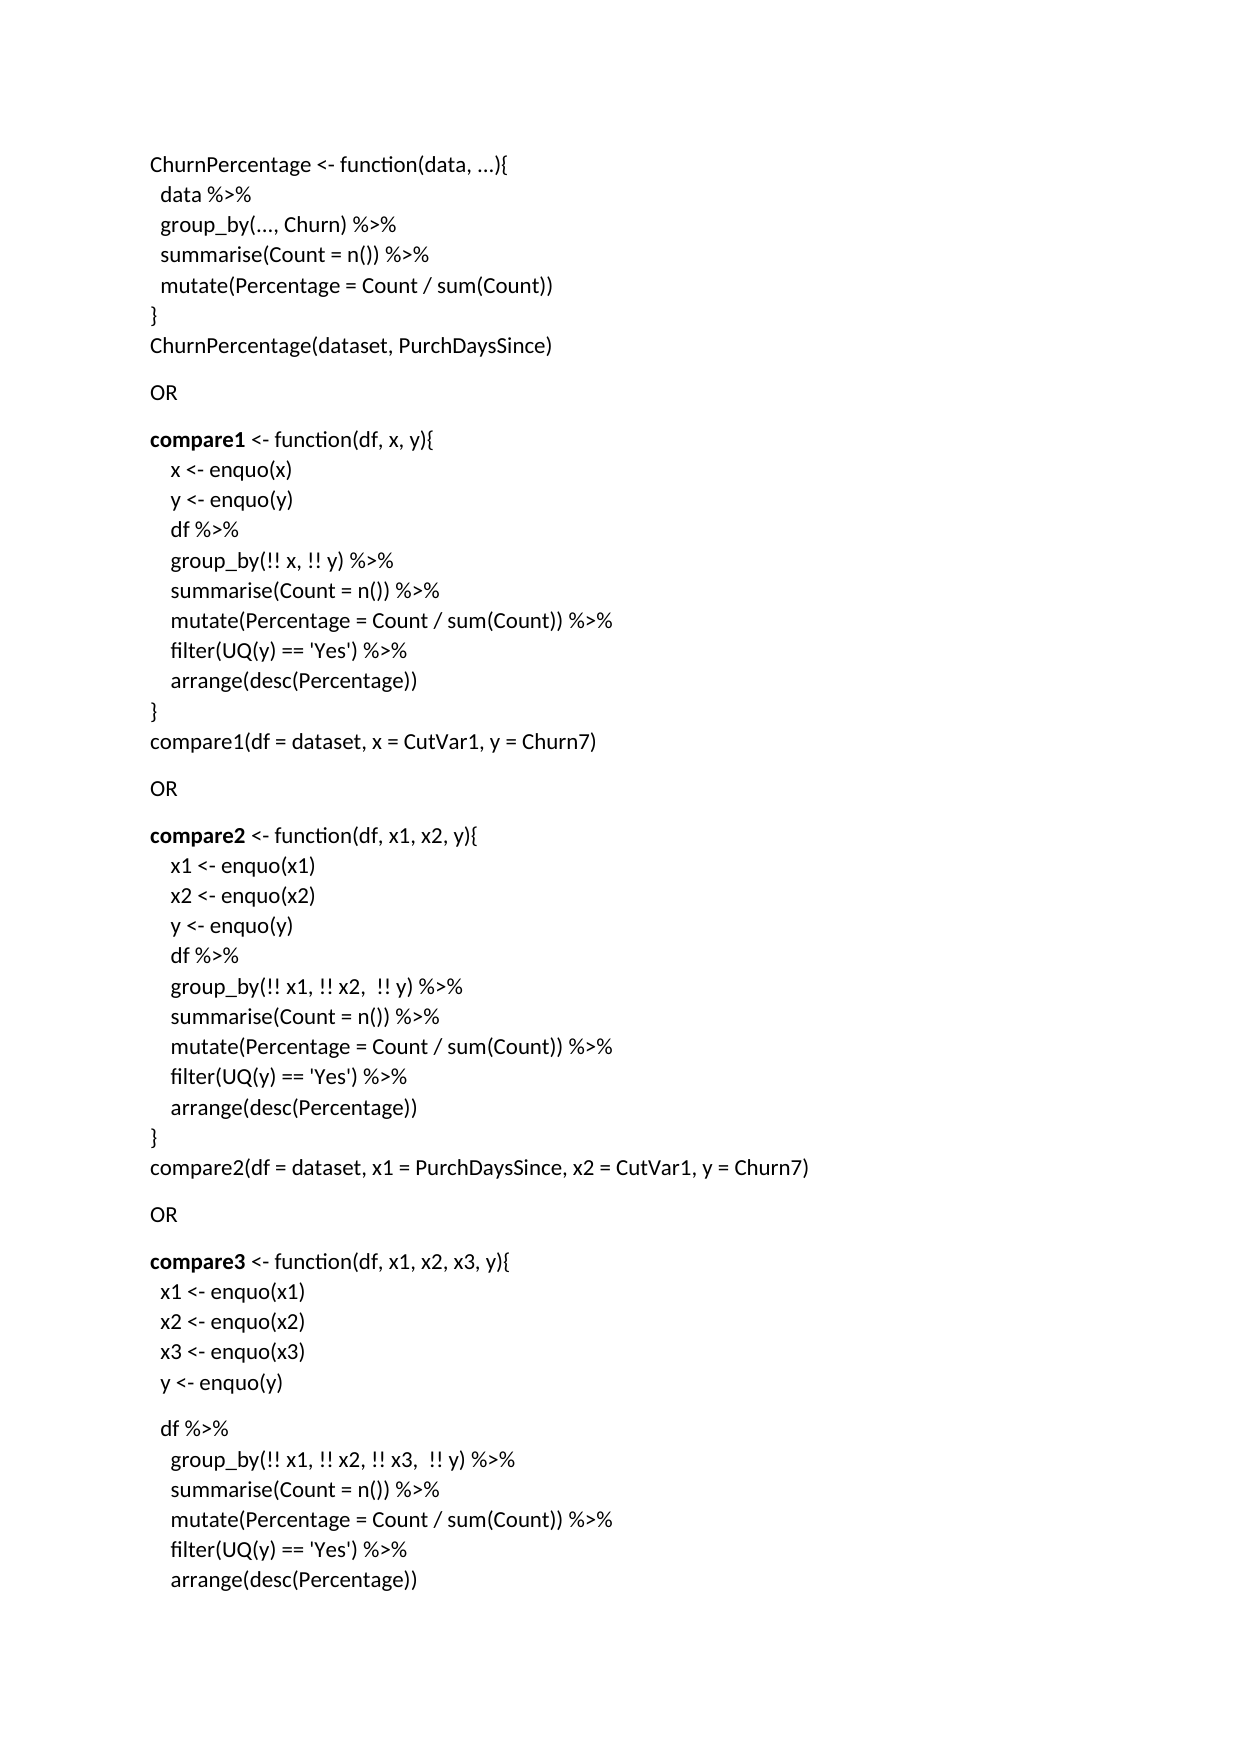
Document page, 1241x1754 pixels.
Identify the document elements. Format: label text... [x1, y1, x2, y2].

text ChurnPercentage <- function(data, ...){ data %>% group_by(..., Churn) %>% summarise(Count = n()) %>% mutate(Percentage = Count / sum(Count)) } ChurnPercentage(dataset, PurchDaysSince) [150, 150, 1090, 359]
text OR [150, 1200, 1090, 1228]
text compare2 <- function(df, x1, x2, y){ x1 <- enquo(x1) x2 <- enquo(x2) y <- enquo(y) df %>% group_by(!! x1, !! x2, !! y) %>% summarise(Count = n()) %>% mutate(Percentage = Count / sum(Count)) %>% filter(UQ(y) == 'Yes') %>% arrange(desc(Percentage)) } compare2(df = dataset, x1 = PurchDaysSince, x2 = CutVar1, y = Churn7) [150, 821, 1090, 1181]
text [150, 1414, 1090, 1594]
text OR [150, 378, 1090, 406]
text compare3 <- function(df, x1, x2, x3, y){ x1 <- enquo(x1) x2 <- enquo(x2) x3 <- enquo(x3) y <- enquo(y) [150, 1247, 1090, 1396]
text OR [150, 774, 1090, 802]
text compare1 <- function(df, x, y){ x <- enquo(x) y <- enquo(y) df %>% group_by(!! x, !! y) %>% summarise(Count = n()) %>% mutate(Percentage = Count / sum(Count)) %>% filter(UQ(y) == 'Yes') %>% arrange(desc(Percentage)) } compare1(df = dataset, x = CutVar1, y = Churn7) [150, 425, 1090, 755]
